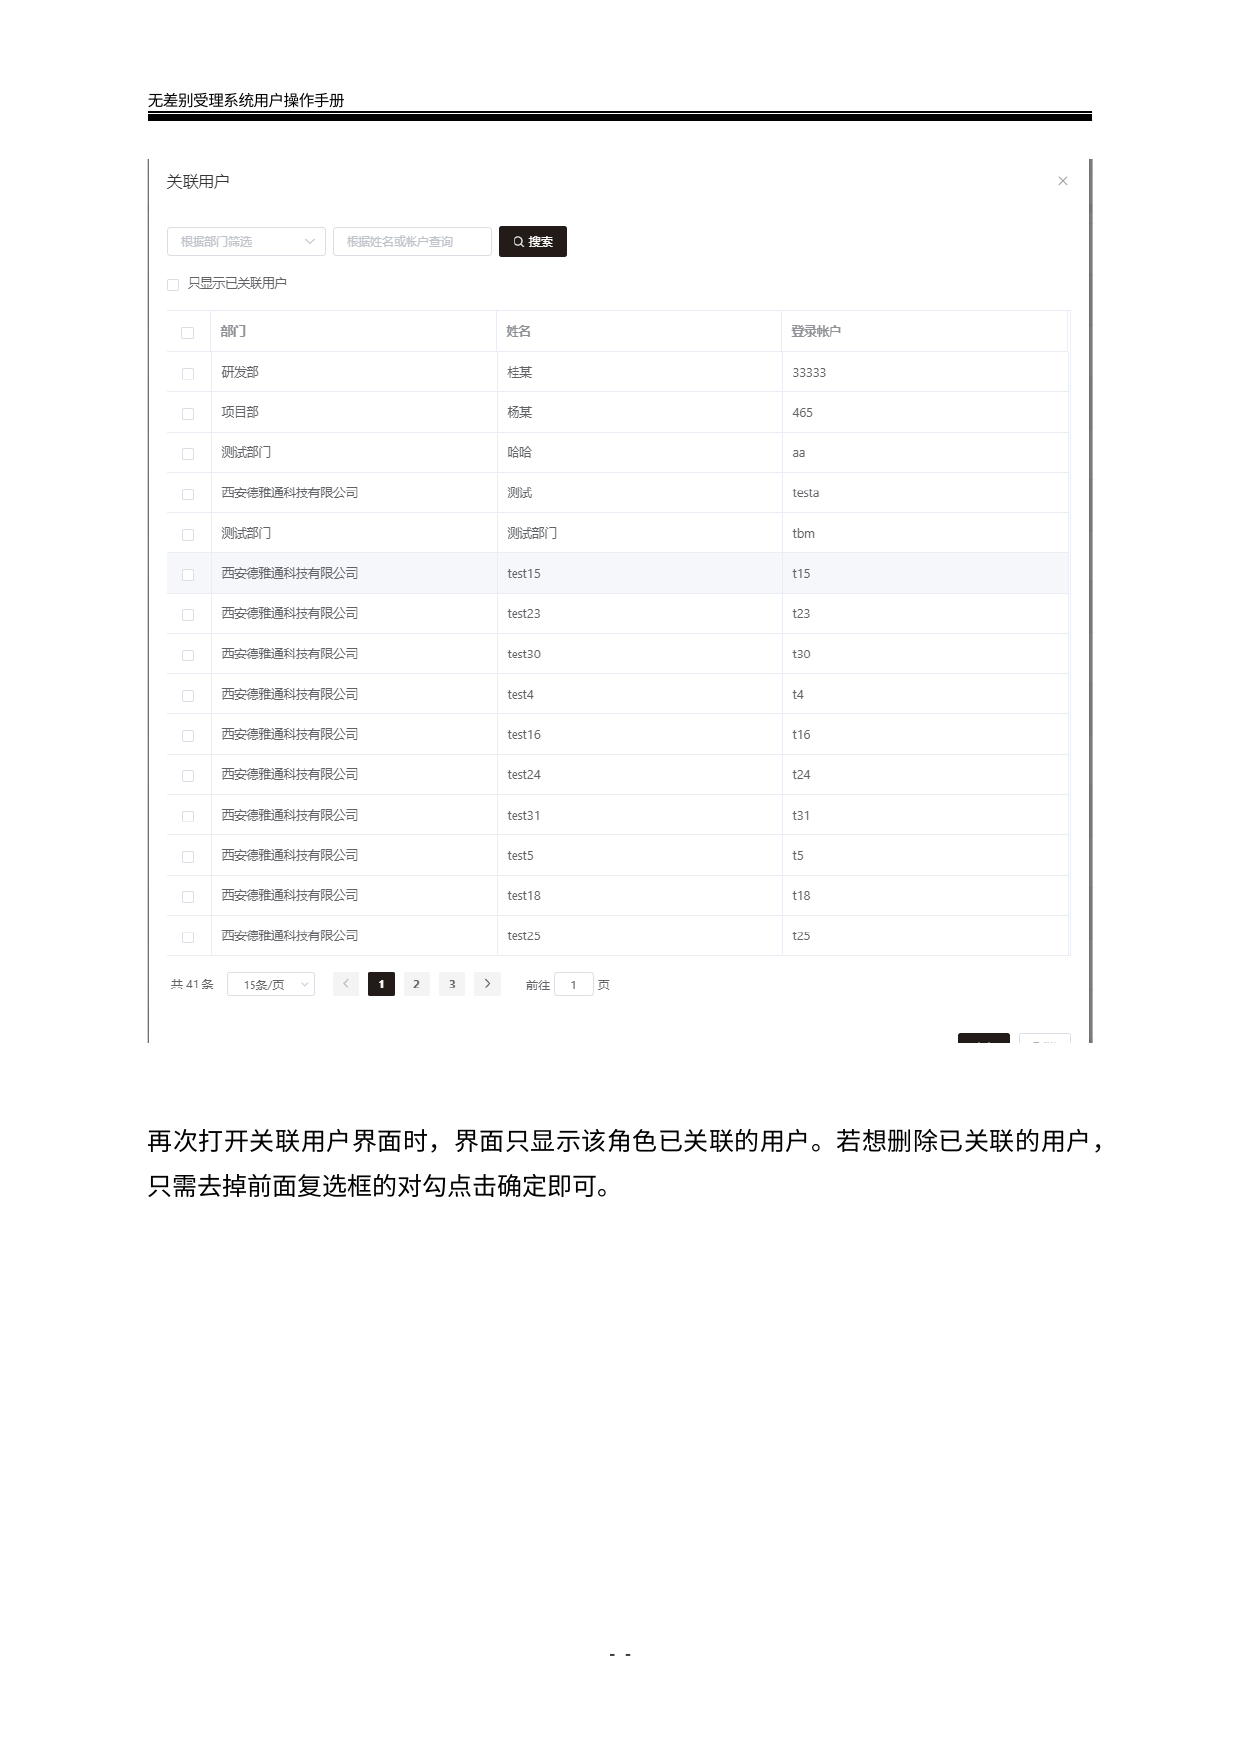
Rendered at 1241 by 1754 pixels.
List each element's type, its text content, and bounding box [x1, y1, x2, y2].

picture [147, 159, 1093, 1043]
text 再次打开关联用户界面时，界面只显示该角色已关联的用户。若想删除已关联的用户，只需去掉前面复选框的对勾点击确定即可。 [148, 1121, 1092, 1203]
